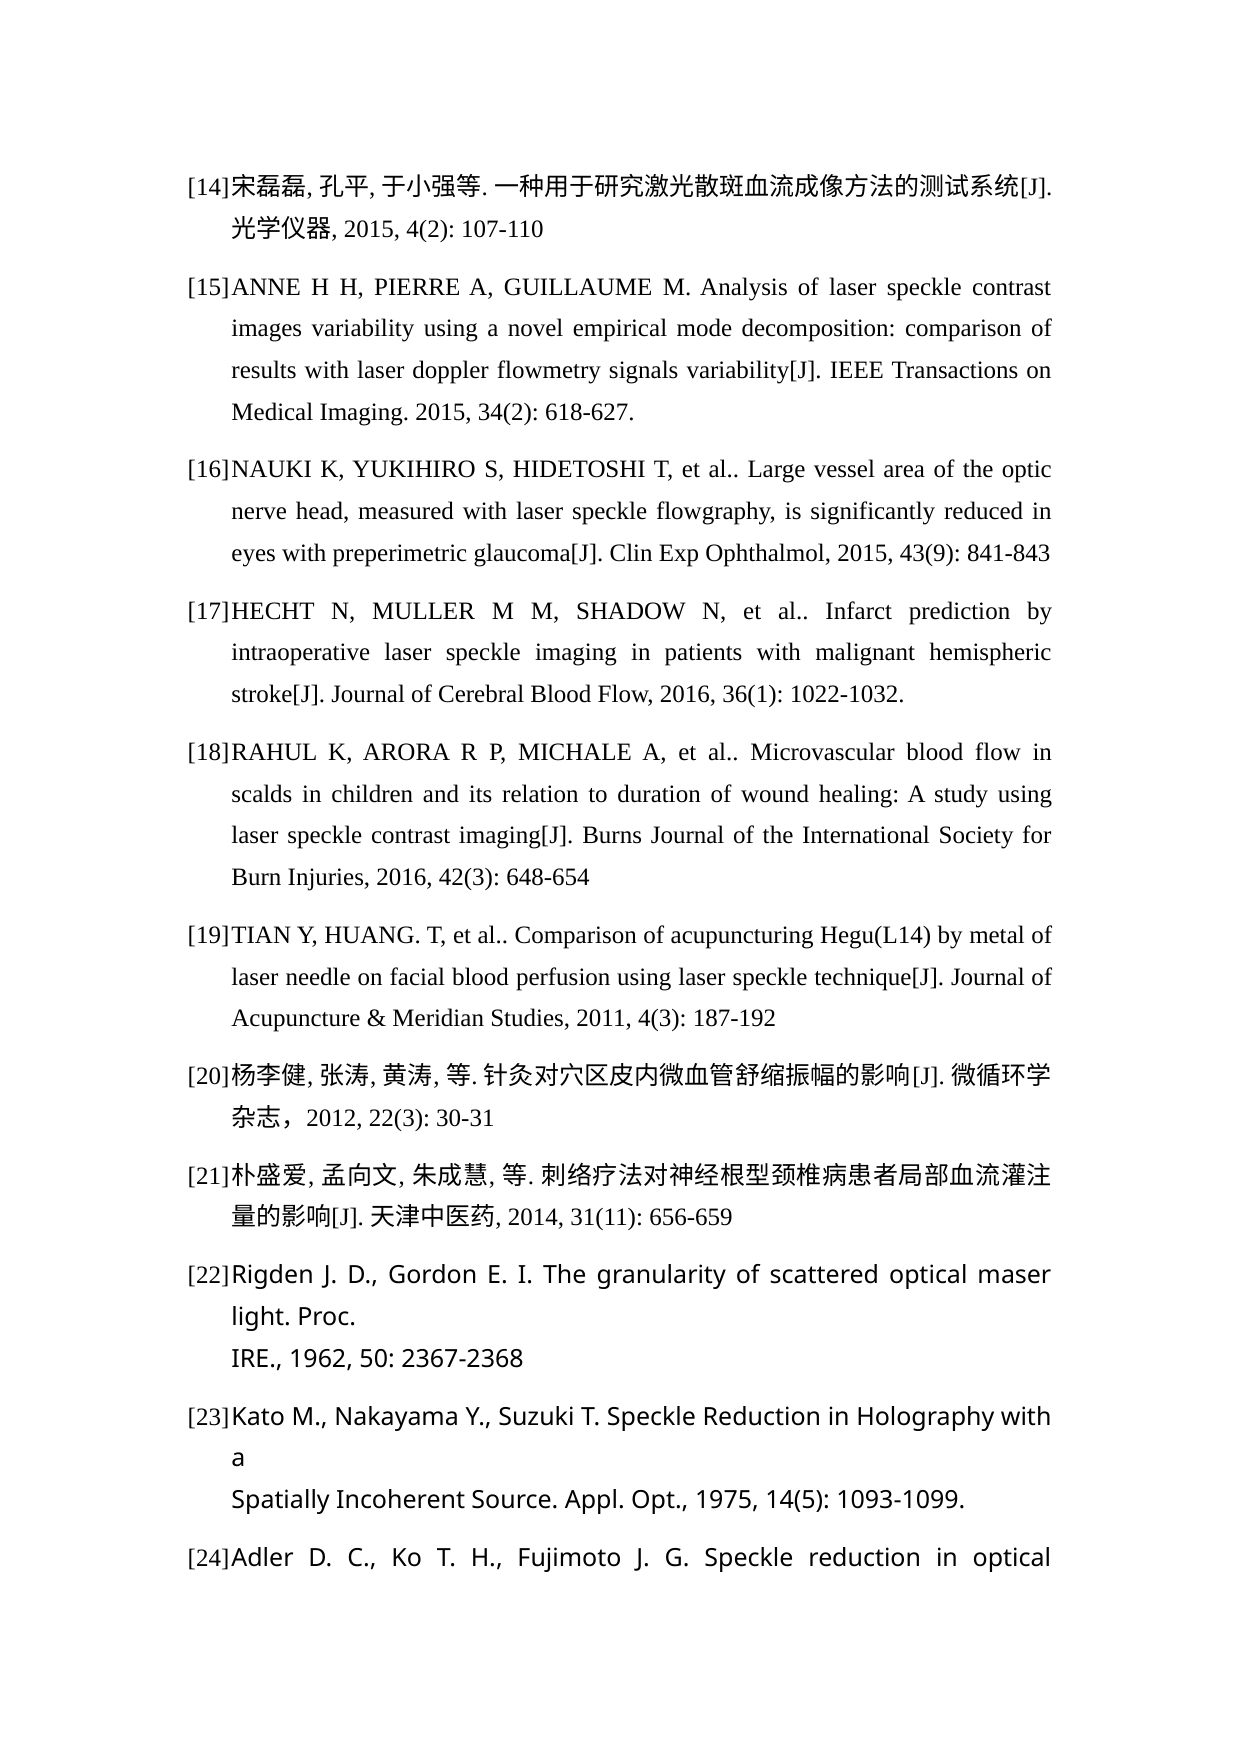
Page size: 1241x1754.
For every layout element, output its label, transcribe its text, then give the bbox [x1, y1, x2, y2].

list NAUKI K, YUKIHIRO S, HIDETOSHI T, et al.. Large vessel area of the optic nerve head, measured with laser speckle flowgraphy, is significantly reduced in eyes with preperimetric glaucoma[J]. Clin Exp Ophthalmol, 2015, 43(9): 841-843 [187, 444, 1053, 569]
list RAHUL K, ARORA R P, MICHALE A, et al.. Microvascular blood flow in scalds in children and its relation to duration of wound healing: A study using laser speckle contrast imaging[J]. Burns Journal of the International Society for Burn Injuries, 2016, 42(3): 648-654 [187, 727, 1053, 894]
list 杨李健, 张涛, 黄涛, 等. 针灸对穴区皮内微血管舒缩振幅的影响[J]. 微循环学杂志，2012, 22(3): 30-31 [187, 1051, 1053, 1134]
list 宋磊磊, 孔平, 于小强等. 一种用于研究激光散斑血流成像方法的测试系统[J]. 光学仪器, 2015, 4(2): 107-110 [187, 162, 1053, 245]
list Kato M., Nakayama Y., Suzuki T. Speckle Reduction in Holography with a Spatially Incoherent Source. Appl. Opt., 1975, 14(5): 1093-1099. [187, 1392, 1053, 1517]
list TIAN Y, HUANG. T, et al.. Comparison of acupuncturing Hegu(L14) by metal of laser needle on facial blood perfusion using laser speckle technique[J]. Journal of Acupuncture & Meridian Studies, 2011, 4(3): 187-192 [187, 910, 1053, 1035]
list 朴盛爱, 孟向文, 朱成慧, 等. 刺络疗法对神经根型颈椎病患者局部血流灌注量的影响[J]. 天津中医药, 2014, 31(11): 656-659 [187, 1151, 1053, 1234]
list Rigden J. D., Gordon E. I. The granularity of scattered optical maser light. Proc. IRE., 1962, 50: 2367-2368 [187, 1250, 1053, 1375]
list ANNE H H, PIERRE A, GUILLAUME M. Analysis of laser speckle contrast images variability using a novel empirical mode decomposition: comparison of results with laser doppler flowmetry signals variability[J]. IEEE Transactions on Medical Imaging. 2015, 34(2): 618-627. [187, 262, 1053, 428]
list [187, 1533, 1053, 1574]
list HECHT N, MULLER M M, SHADOW N, et al.. Infarct prediction by intraoperative laser speckle imaging in patients with malignant hemispheric stroke[J]. Journal of Cerebral Blood Flow, 2016, 36(1): 1022-1032. [187, 586, 1053, 711]
